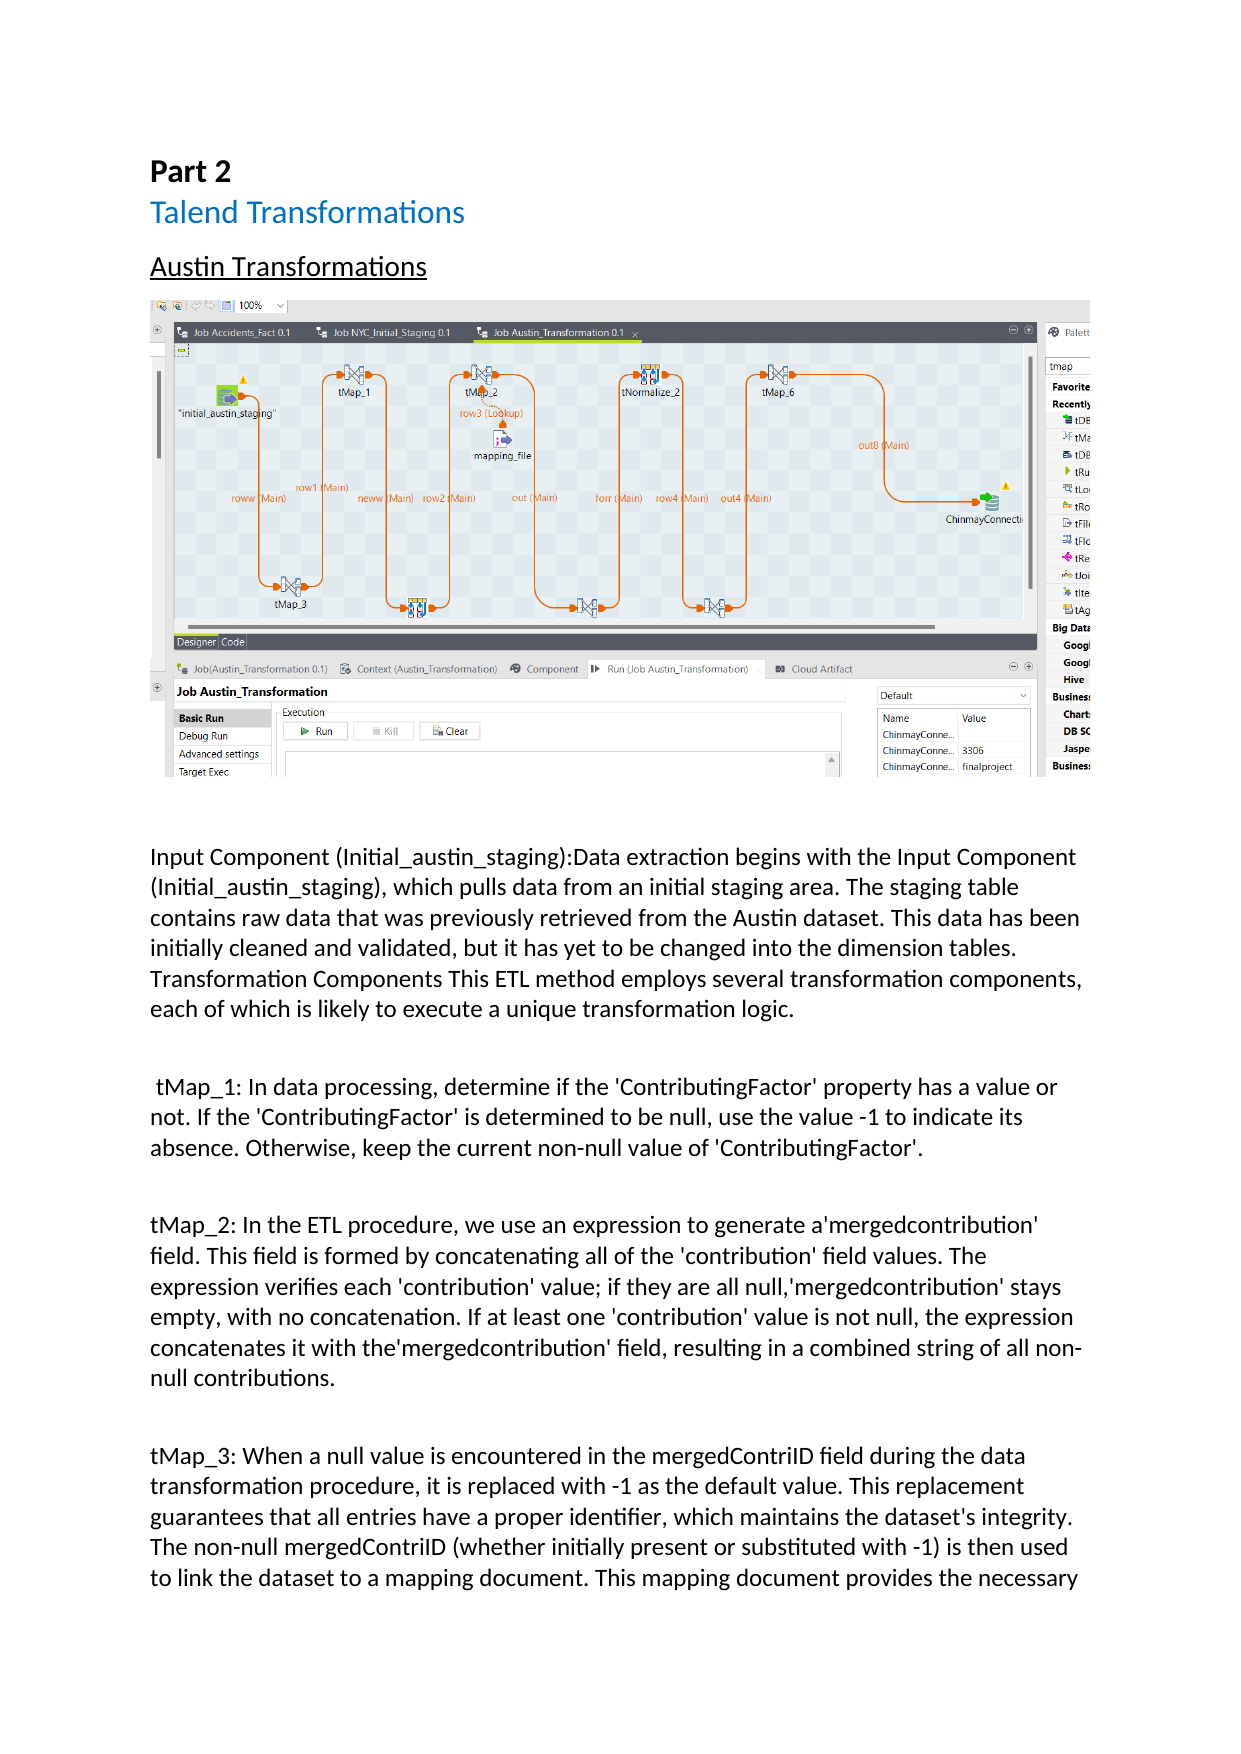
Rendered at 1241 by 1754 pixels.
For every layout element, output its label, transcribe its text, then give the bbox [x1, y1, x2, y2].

text tMap_2: In the ETL procedure, we use an expression to generate a'mergedcontribution' field. This field is formed by concatenating all of the 'contribution' field values. The expression verifies each 'contribution' value; if they are all null,'mergedcontribution' stays empty, with no concatenation. If at least one 'contribution' value is not null, the expression concatenates it with the'mergedcontribution' field, resulting in a combined string of all non-null contributions. [150, 1179, 1090, 1393]
text tMap_1: In data processing, determine if the 'ContributingFactor' property has a value or not. If the 'ContributingFactor' is determined to be null, use the value -1 to indicate its absence. Otherwise, keep the current non-null value of 'ContributingFactor'. [150, 1040, 1090, 1162]
text Austin Transformations [150, 248, 1090, 284]
text Transformation Components This ETL method employs several transformation components, each of which is likely to execute a unique transformation logic. [150, 963, 1090, 1024]
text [150, 1409, 1090, 1593]
text Part 2 Talend Transformations [150, 150, 1090, 231]
text Input Component (Initial_austin_staging):Data extraction begins with the Input Component (Initial_austin_staging), which pulls data from an initial staging area. The staging table contains raw data that was previously retrieved from the Austin dataset. This data has been initially cleaned and validated, but it has yet to be changed into the dimension tables. [150, 841, 1090, 963]
picture [150, 300, 1091, 777]
